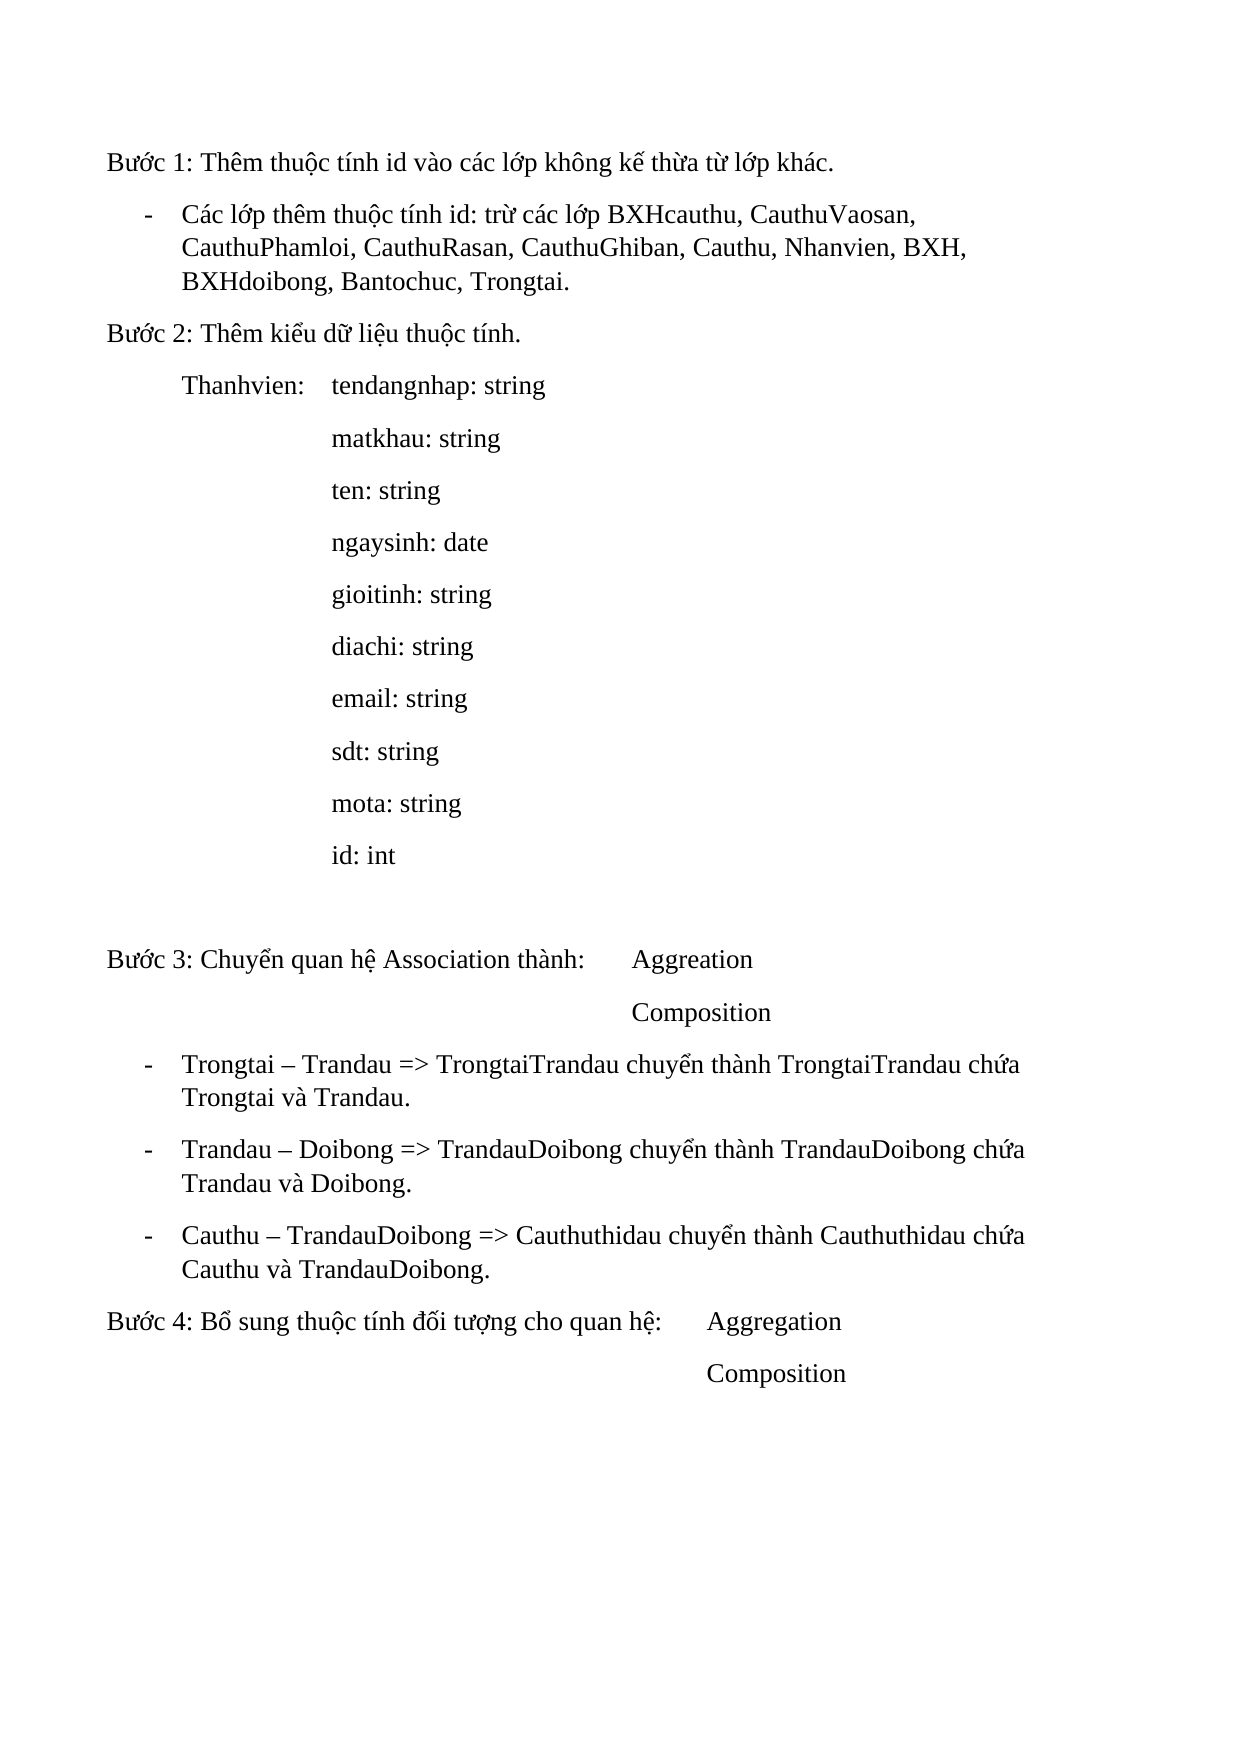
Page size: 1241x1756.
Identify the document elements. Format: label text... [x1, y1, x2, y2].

text id: int [181, 839, 1052, 870]
text diachi: string [181, 630, 1052, 662]
text mota: string [181, 787, 1052, 818]
text Bước 2: Thêm kiểu dữ liệu thuộc tính. [106, 317, 1052, 348]
list Trongtai – Trandau => TrongtaiTrandau chuyển thành TrongtaiTrandau chứa Trongtai và Trandau. [144, 1048, 1052, 1113]
text ten: string [181, 474, 1052, 505]
list Cauthu – TrandauDoibong => Cauthuthidau chuyển thành Cauthuthidau chứa Cauthu và TrandauDoibong. [144, 1219, 1052, 1284]
text matkhau: string [181, 422, 1052, 453]
text Composition [106, 996, 1052, 1027]
text Bước 4: Bổ sung thuộc tính đối tượng cho quan hệ: Aggregation [106, 1305, 1052, 1336]
list Các lớp thêm thuộc tính id: trừ các lớp BXHcauthu, CauthuVaosan, CauthuPhamloi, CauthuRasan, CauthuGhiban, Cauthu, Nhanvien, BXH, BXHdoibong, Bantochuc, Trongtai. [144, 198, 1052, 296]
list Trandau – Doibong => TrandauDoibong chuyển thành TrandauDoibong chứa Trandau và Doibong. [144, 1134, 1052, 1198]
text ngaysinh: date [181, 526, 1052, 557]
text sdt: string [181, 735, 1052, 766]
text Bước 3: Chuyển quan hệ Association thành: Aggreation [106, 943, 1052, 975]
text gioitinh: string [181, 578, 1052, 609]
text Composition [106, 1357, 1052, 1388]
text Thanhvien: tendangnhap: string [181, 369, 1052, 401]
text Bước 1: Thêm thuộc tính id vào các lớp không kế thừa từ lớp khác. [106, 146, 1052, 177]
text email: string [181, 683, 1052, 714]
